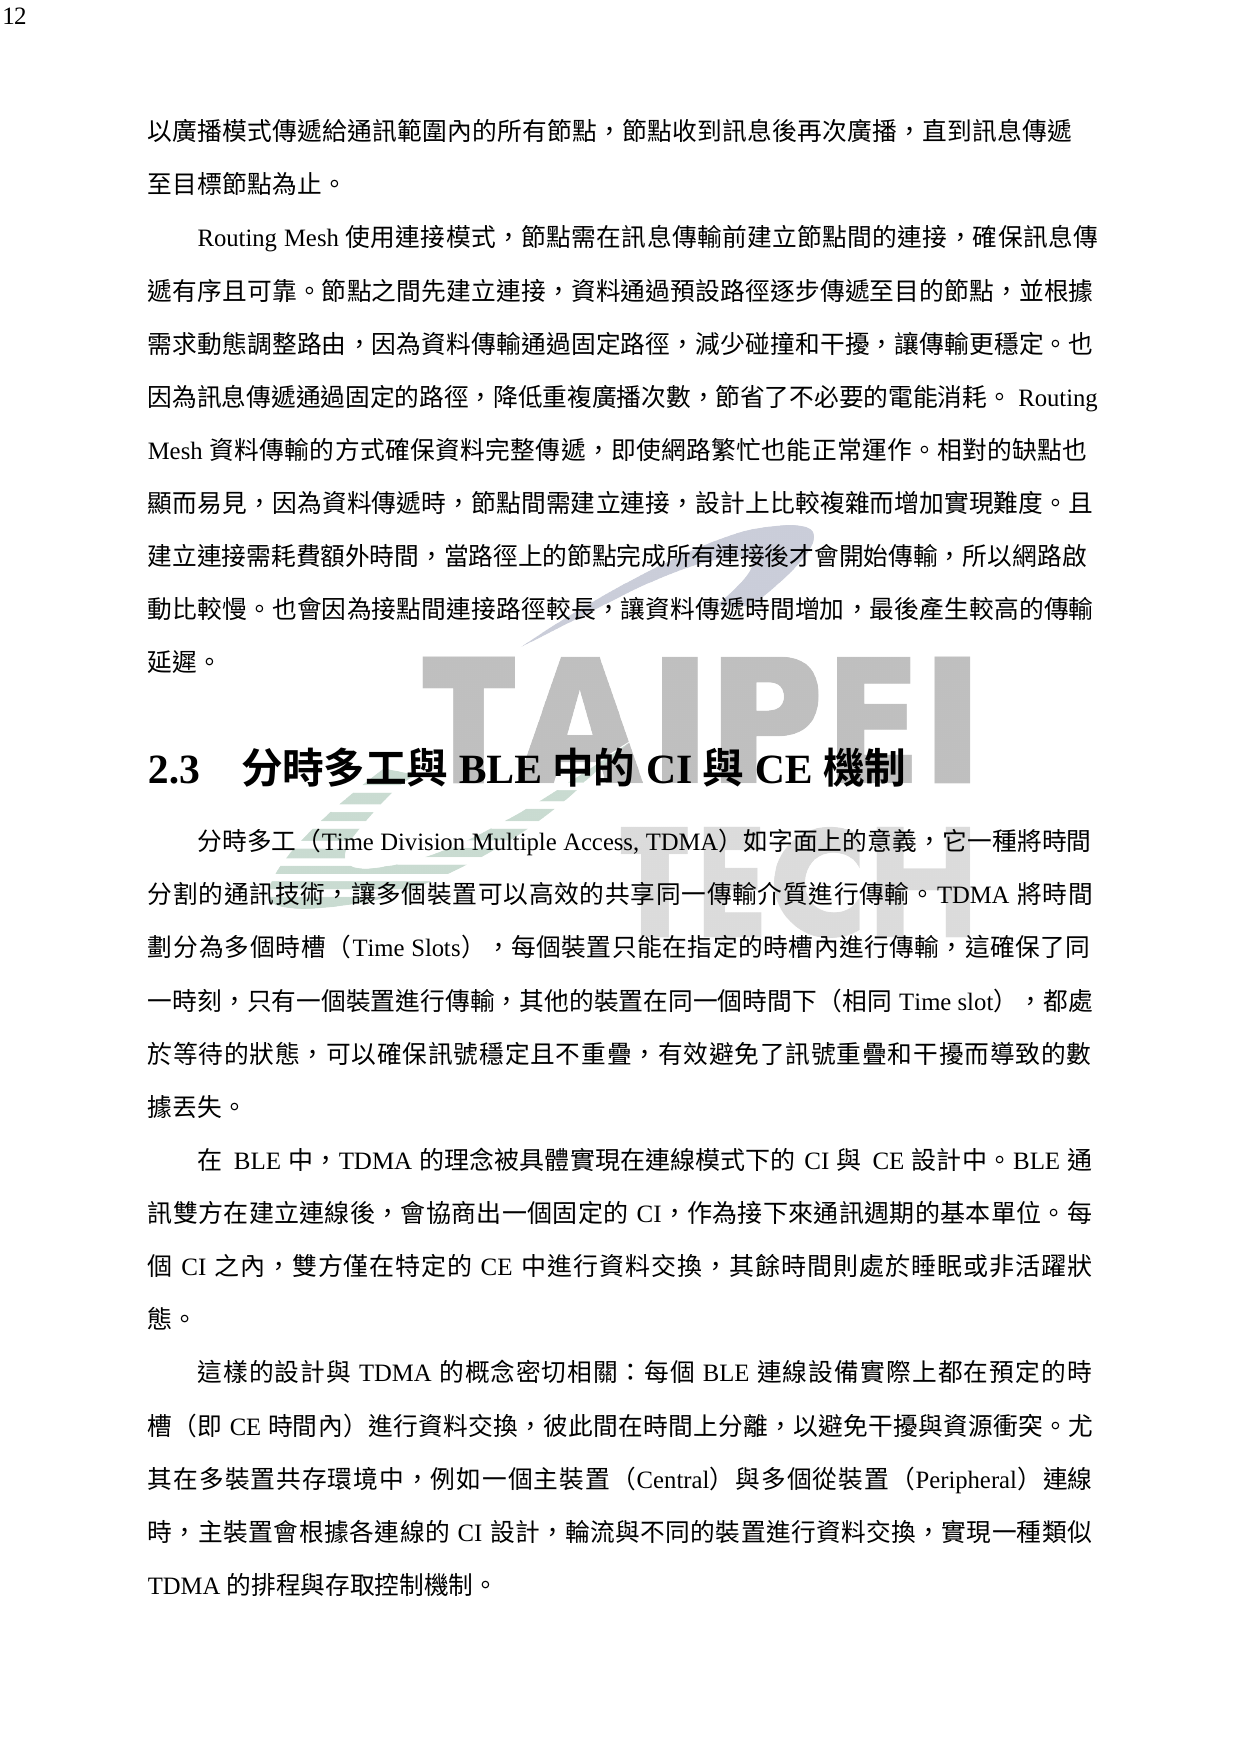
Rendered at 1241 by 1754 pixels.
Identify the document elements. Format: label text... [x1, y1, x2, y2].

subtitle 分時多工與 BLE 中的 CI 與 CE 機制 [148, 739, 1196, 796]
text 在BLE 中，TDMA 的理念被具體實現在連線模式下的 CI 與CE 設計中。BLE 通訊雙方在建立連線後，會協商出一個固定的 CI，作為接下來通訊週期的基本單位。每個 CI 之內，雙方僅在特定的 CE 中進行資料交換，其餘時間則處於睡眠或非活躍狀態。 [148, 1143, 1093, 1336]
text 這樣的設計與 TDMA 的概念密切相關：每個 BLE 連線設備實際上都在預定的時槽（即 CE 時間內）進行資料交換，彼此間在時間上分離，以避免干擾與資源衝突。尤其在多裝置共存環境中，例如一個主裝置（Central）與多個從裝置（Peripheral）連線時，主裝置會根據各連線的 CI 設計，輪流與不同的裝置進行資料交換，實現一種類似 TDMA 的排程與存取控制機制。 [148, 1355, 1093, 1602]
picture [269, 679, 971, 739]
picture [269, 796, 971, 824]
text 分時多工（Time Division Multiple Access, TDMA）如字面上的意義，它一種將時間分割的通訊技術，讓多個裝置可以高效的共享同一傳輸介質進行傳輸。TDMA 將時間劃分為多個時槽（Time Slots），每個裝置只能在指定的時槽內進行傳輸，這確保了同一時刻，只有一個裝置進行傳輸，其他的裝置在同一個時間下（相同 Time slot），都處於等待的狀態，可以確保訊號穩定且不重疊，有效避免了訊號重疊和干擾而導致的數據丟失。 [148, 824, 1093, 1123]
text Routing Mesh 使用連接模式，節點需在訊息傳輸前建立節點間的連接，確保訊息傳遞有序且可靠。節點之間先建立連接，資料通過預設路徑逐步傳遞至目的節點，並根據需求動態調整路由，因為資料傳輸通過固定路徑，減少碰撞和干擾，讓傳輸更穩定。也因為訊息傳遞通過固定的路徑，降低重複廣播次數，節省了不必要的電能消耗。 Routing Mesh 資料傳輸的方式確保資料完整傳遞，即使網路繁忙也能正常運作。相對的缺點也顯而易見，因為資料傳遞時，節點間需建立連接，設計上比較複雜而增加實現難度。且建立連接需耗費額外時間，當路徑上的節點完成所有連接後才會開始傳輸，所以網路啟動比較慢。也會因為接點間連接路徑較長，讓資料傳遞時間增加，最後產生較高的傳輸延遲。 [148, 220, 1104, 679]
text 以廣播模式傳遞給通訊範圍內的所有節點，節點收到訊息後再次廣播，直到訊息傳遞至目標節點為止。 [148, 114, 1093, 201]
